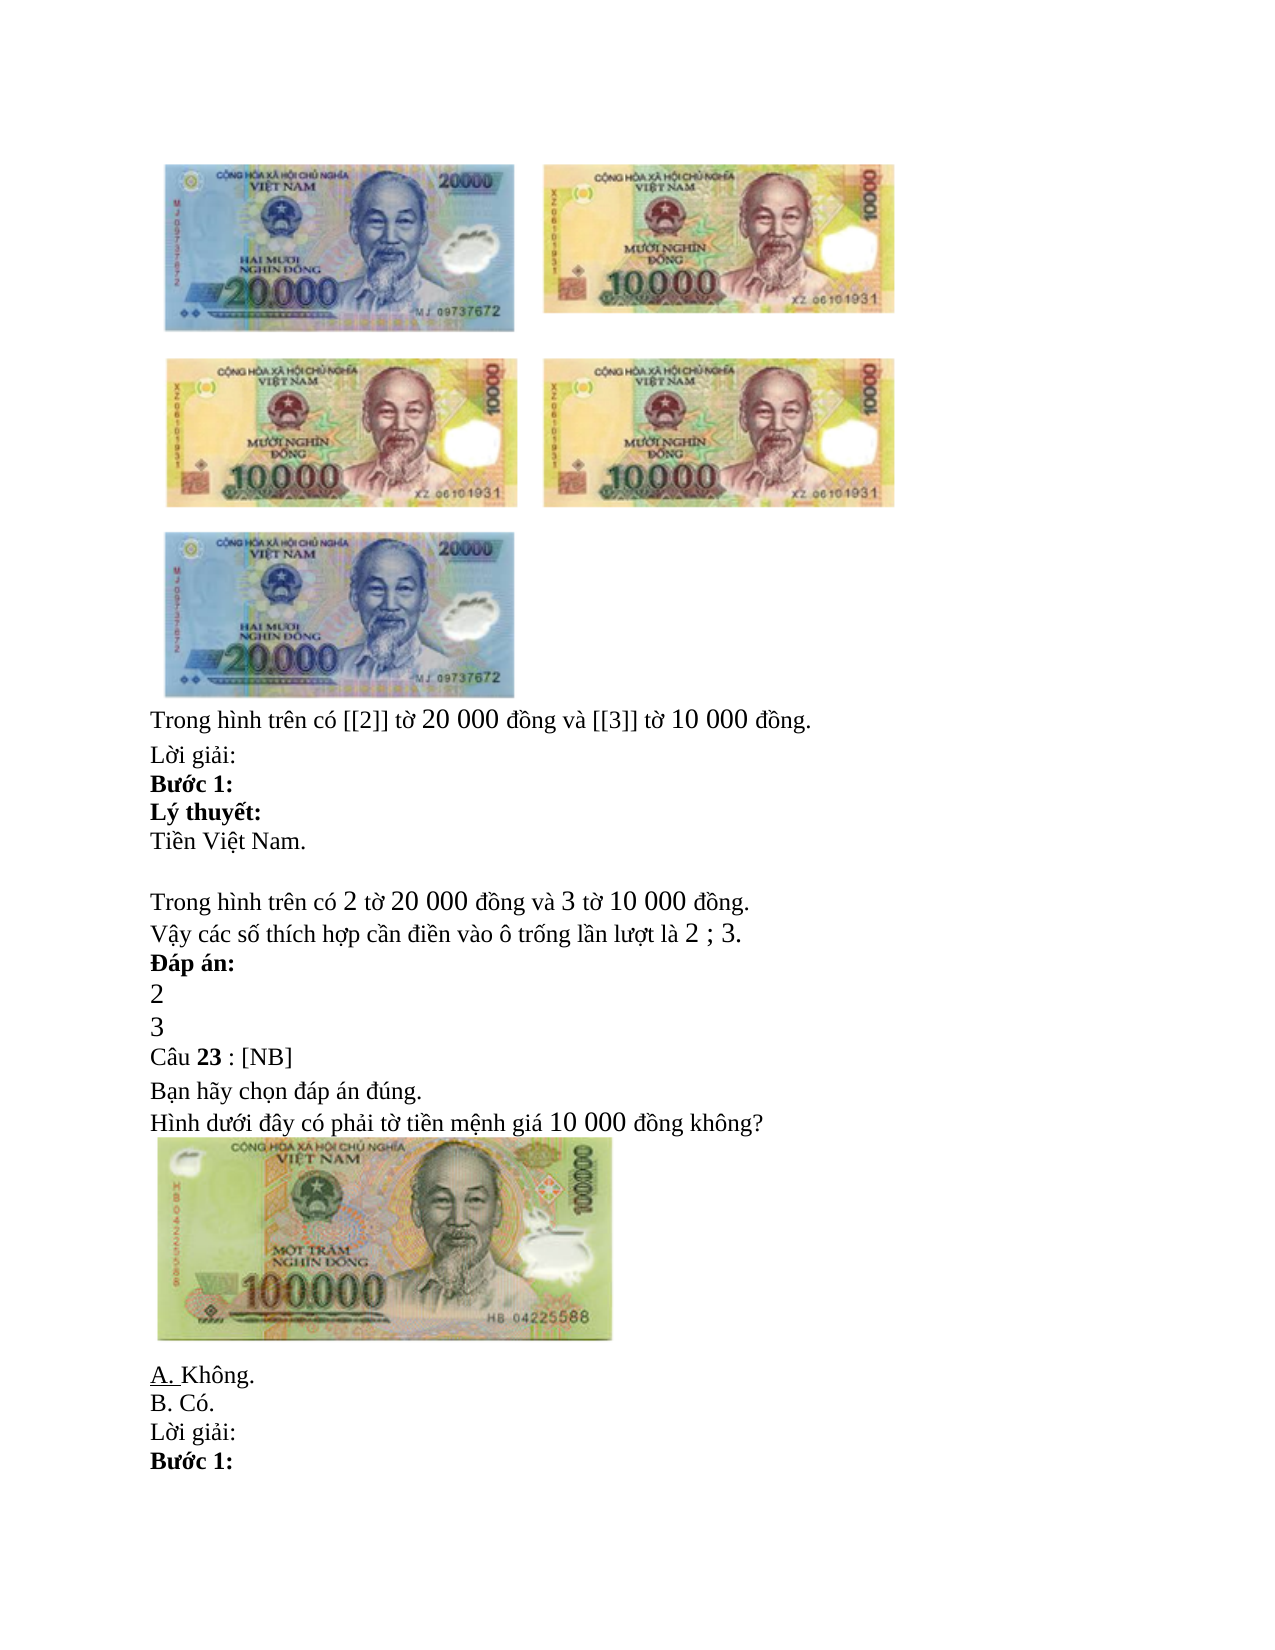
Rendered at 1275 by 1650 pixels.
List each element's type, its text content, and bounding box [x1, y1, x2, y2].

text Câu 23 : [NB] [150, 1042, 1125, 1071]
text A. Không. [150, 1360, 1125, 1388]
text Bước 1: [150, 769, 1125, 797]
text B. Có. [150, 1388, 1125, 1417]
picture [150, 1137, 617, 1355]
text Lý thuyết: Tiền Việt Nam. Trong hình trên có 2 tờ 20 000 đồng và 3 tờ 10 000 đồng. Vậy các số thích hợp cần điền vào ô trống lần lượt là 2 ; 3. Đáp án: 2 3 [150, 797, 1125, 1042]
text Bước 1: [150, 1446, 1125, 1475]
picture [150, 150, 904, 703]
text Lời giải: [150, 1417, 1125, 1446]
text Lời giải: [150, 740, 1125, 769]
